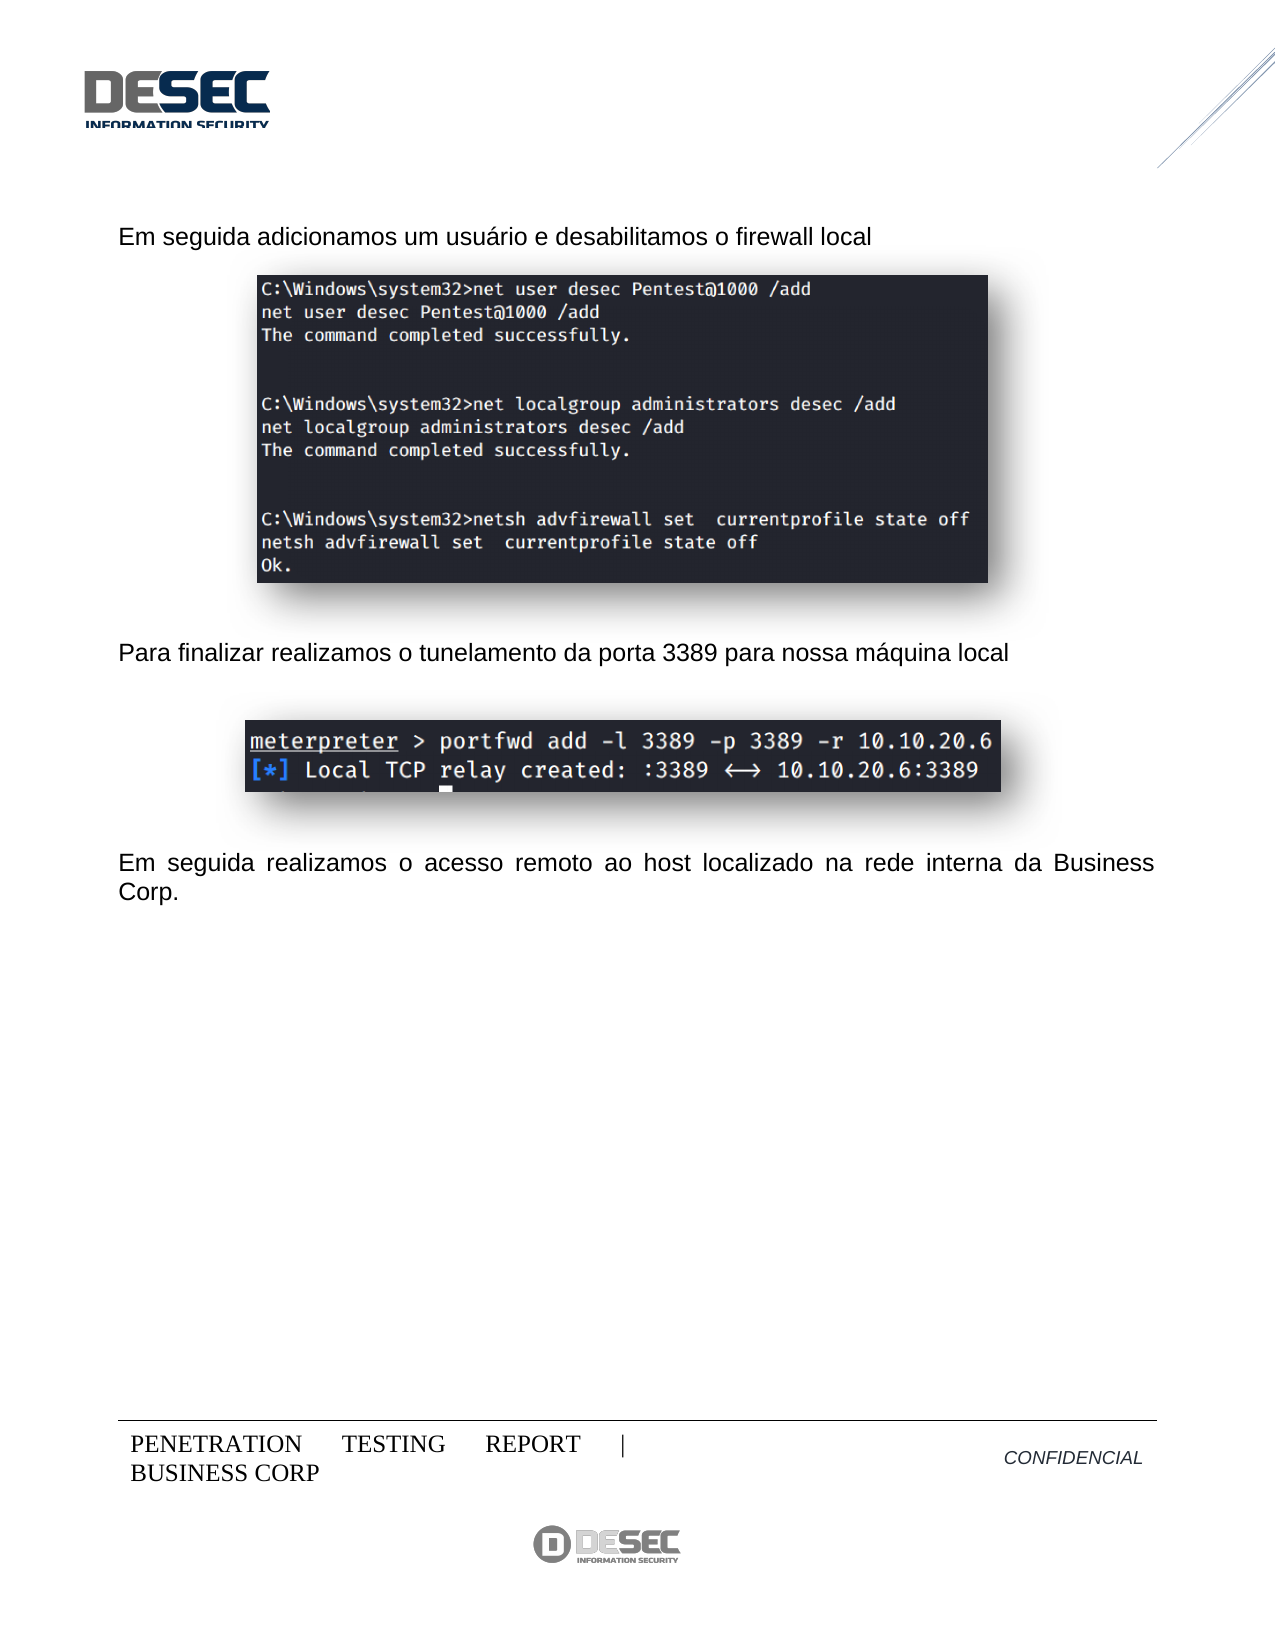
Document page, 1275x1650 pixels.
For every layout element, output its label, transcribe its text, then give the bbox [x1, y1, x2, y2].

text Para finalizar realizamos o tunelamento da porta 3389 para nossa máquina local [118, 638, 1157, 667]
picture [257, 275, 988, 583]
text Em seguida adicionamos um usuário e desabilitamos o firewall local [118, 222, 1157, 251]
picture [84, 71, 270, 128]
picture [245, 720, 1001, 792]
text Em seguida realizamos o acesso remoto ao host localizado na rede interna da Business Corp. [118, 848, 1157, 906]
picture [531, 1520, 682, 1567]
